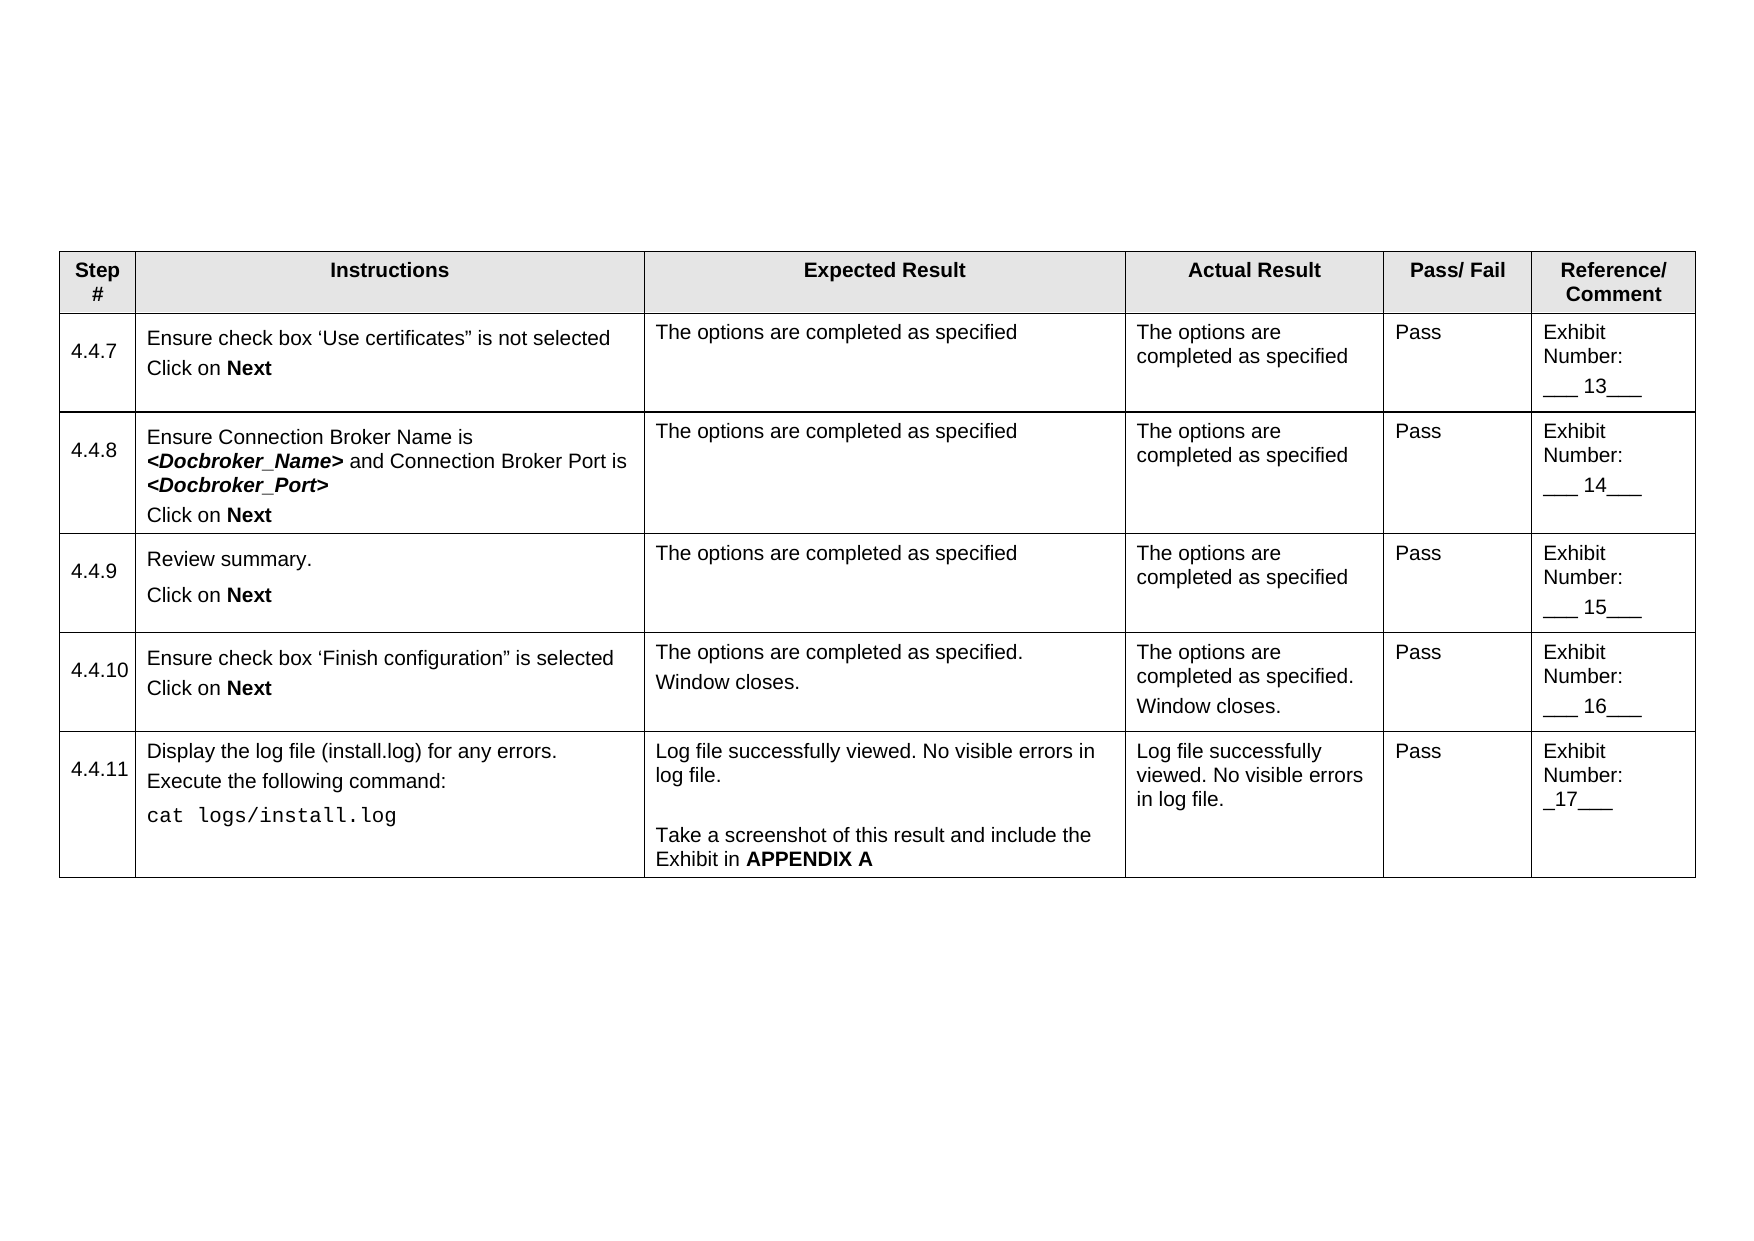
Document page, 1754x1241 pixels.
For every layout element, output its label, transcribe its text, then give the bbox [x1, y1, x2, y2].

table_cell The options are completed as specified [645, 413, 1125, 533]
table_cell The options are completed as specified [1126, 413, 1383, 533]
table_cell Ensure Connection Broker Name is <Docbroker_Name> and Connection Broker Port is <Docbroker_Port> Click on Next [136, 413, 644, 533]
table_cell Pass [1384, 413, 1531, 533]
table_cell The options are completed as specified [645, 534, 1125, 632]
table_cell Display the log file (install.log) for any errors. Execute the following command: cat logs/install.log [136, 732, 644, 877]
table_cell [60, 633, 135, 731]
table_cell Pass [1384, 314, 1531, 411]
table_cell The options are completed as specified. Window closes. [645, 633, 1125, 731]
table_cell Exhibit Number: ___ 15___ [1532, 534, 1695, 632]
table_header Actual Result [1126, 252, 1383, 312]
table_cell Pass [1384, 732, 1531, 877]
table_cell The options are completed as specified [1126, 534, 1383, 632]
table_cell Ensure check box ‘Finish configuration” is selected Click on Next [136, 633, 644, 731]
table_header Pass/ Fail [1384, 252, 1531, 312]
table_cell Exhibit Number: ___ 14___ [1532, 413, 1695, 533]
table_cell Pass [1384, 534, 1531, 632]
table_cell The options are completed as specified. Window closes. [1126, 633, 1383, 731]
table_cell [60, 314, 135, 411]
table_header Reference/ Comment [1532, 252, 1695, 312]
table_cell Log file successfully viewed. No visible errors in log file. [1126, 732, 1383, 877]
table_cell Exhibit Number: ___ 13___ [1532, 314, 1695, 411]
table_cell Ensure check box ‘Use certificates” is not selected Click on Next [136, 314, 644, 411]
table_cell Pass [1384, 633, 1531, 731]
table_cell Exhibit Number: ___ 16___ [1532, 633, 1695, 731]
table_cell Exhibit Number: _17___ [1532, 732, 1695, 877]
table_cell Review summary. Click on Next [136, 534, 644, 632]
table_cell [60, 534, 135, 632]
table_cell The options are completed as specified [645, 314, 1125, 411]
table_cell [60, 732, 135, 877]
table_header Step # [60, 252, 135, 312]
table_cell Log file successfully viewed. No visible errors in log file. Take a screenshot of this result and include the Exhibit in APPENDIX A [645, 732, 1125, 877]
table_cell The options are completed as specified [1126, 314, 1383, 411]
table_header Expected Result [645, 252, 1125, 312]
table_cell [60, 413, 135, 533]
table_header Instructions [136, 252, 644, 312]
